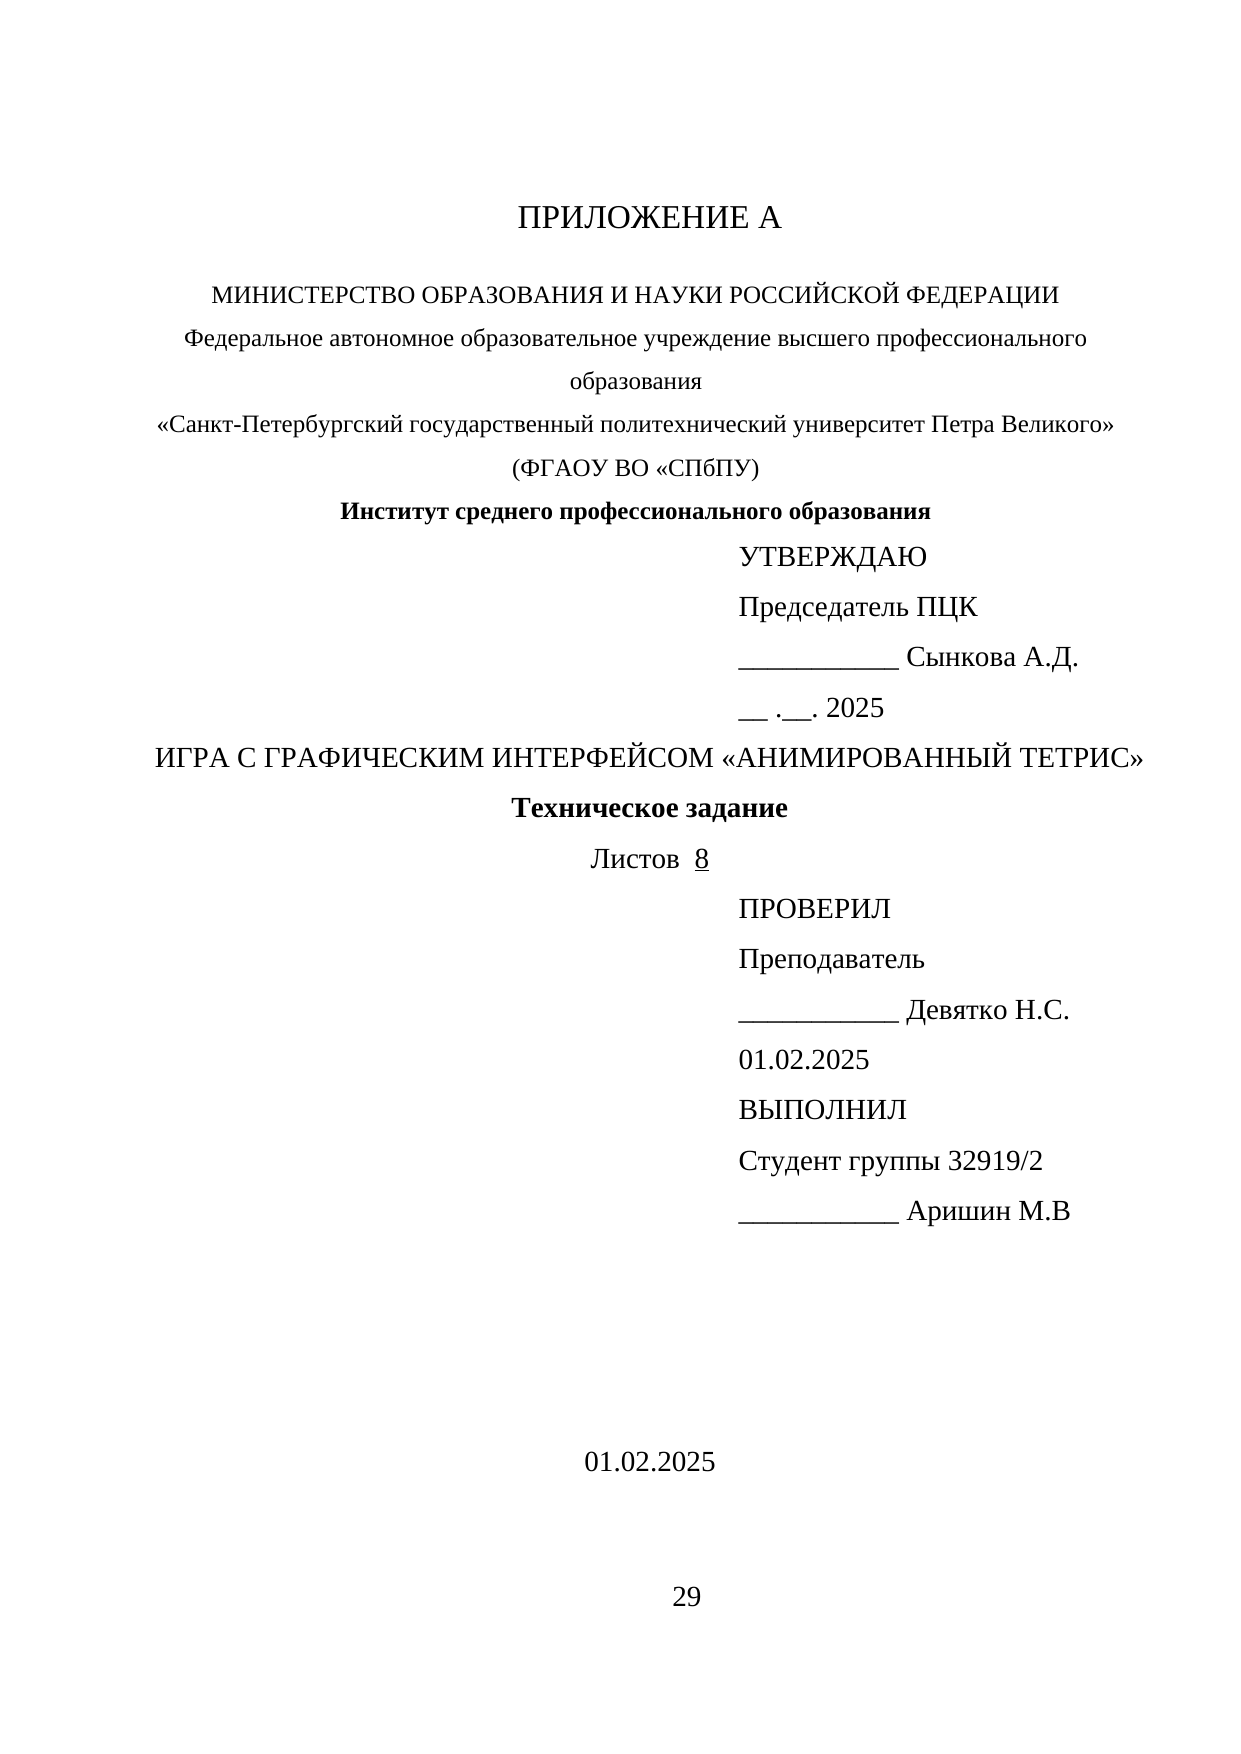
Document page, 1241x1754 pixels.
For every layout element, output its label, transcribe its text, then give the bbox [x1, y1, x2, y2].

text 01.02.2025 [118, 1444, 1181, 1478]
text ПРОВЕРИЛ Преподаватель ___________ Девятко Н.С. 01.02.2025 [738, 891, 1181, 1076]
text Министерство ОБРАЗОВАНИЯ И науки Российской Федерации Федеральное автономное образовательное учреждение высшего профессионального образования «Санкт-Петербургский государственный политехнический университет Петра Великого» (ФГАОУ ВО «СПбПУ) Институт среднего профессионального образования [118, 280, 1153, 524]
text Игра с графическим интерфейсом «Анимированный тетрис» Техническое задание Листов 8 [118, 740, 1181, 874]
text УТВЕРЖДАЮ Председатель ПЦК ___________ Сынкова А.Д. __ .__. 2025 [738, 539, 1181, 723]
text ВЫПОЛНИЛ Студент группы 32919/2 ___________ Аришин М.В [738, 1092, 1181, 1277]
text ПРИЛОЖЕНИЕ А [118, 198, 1181, 236]
